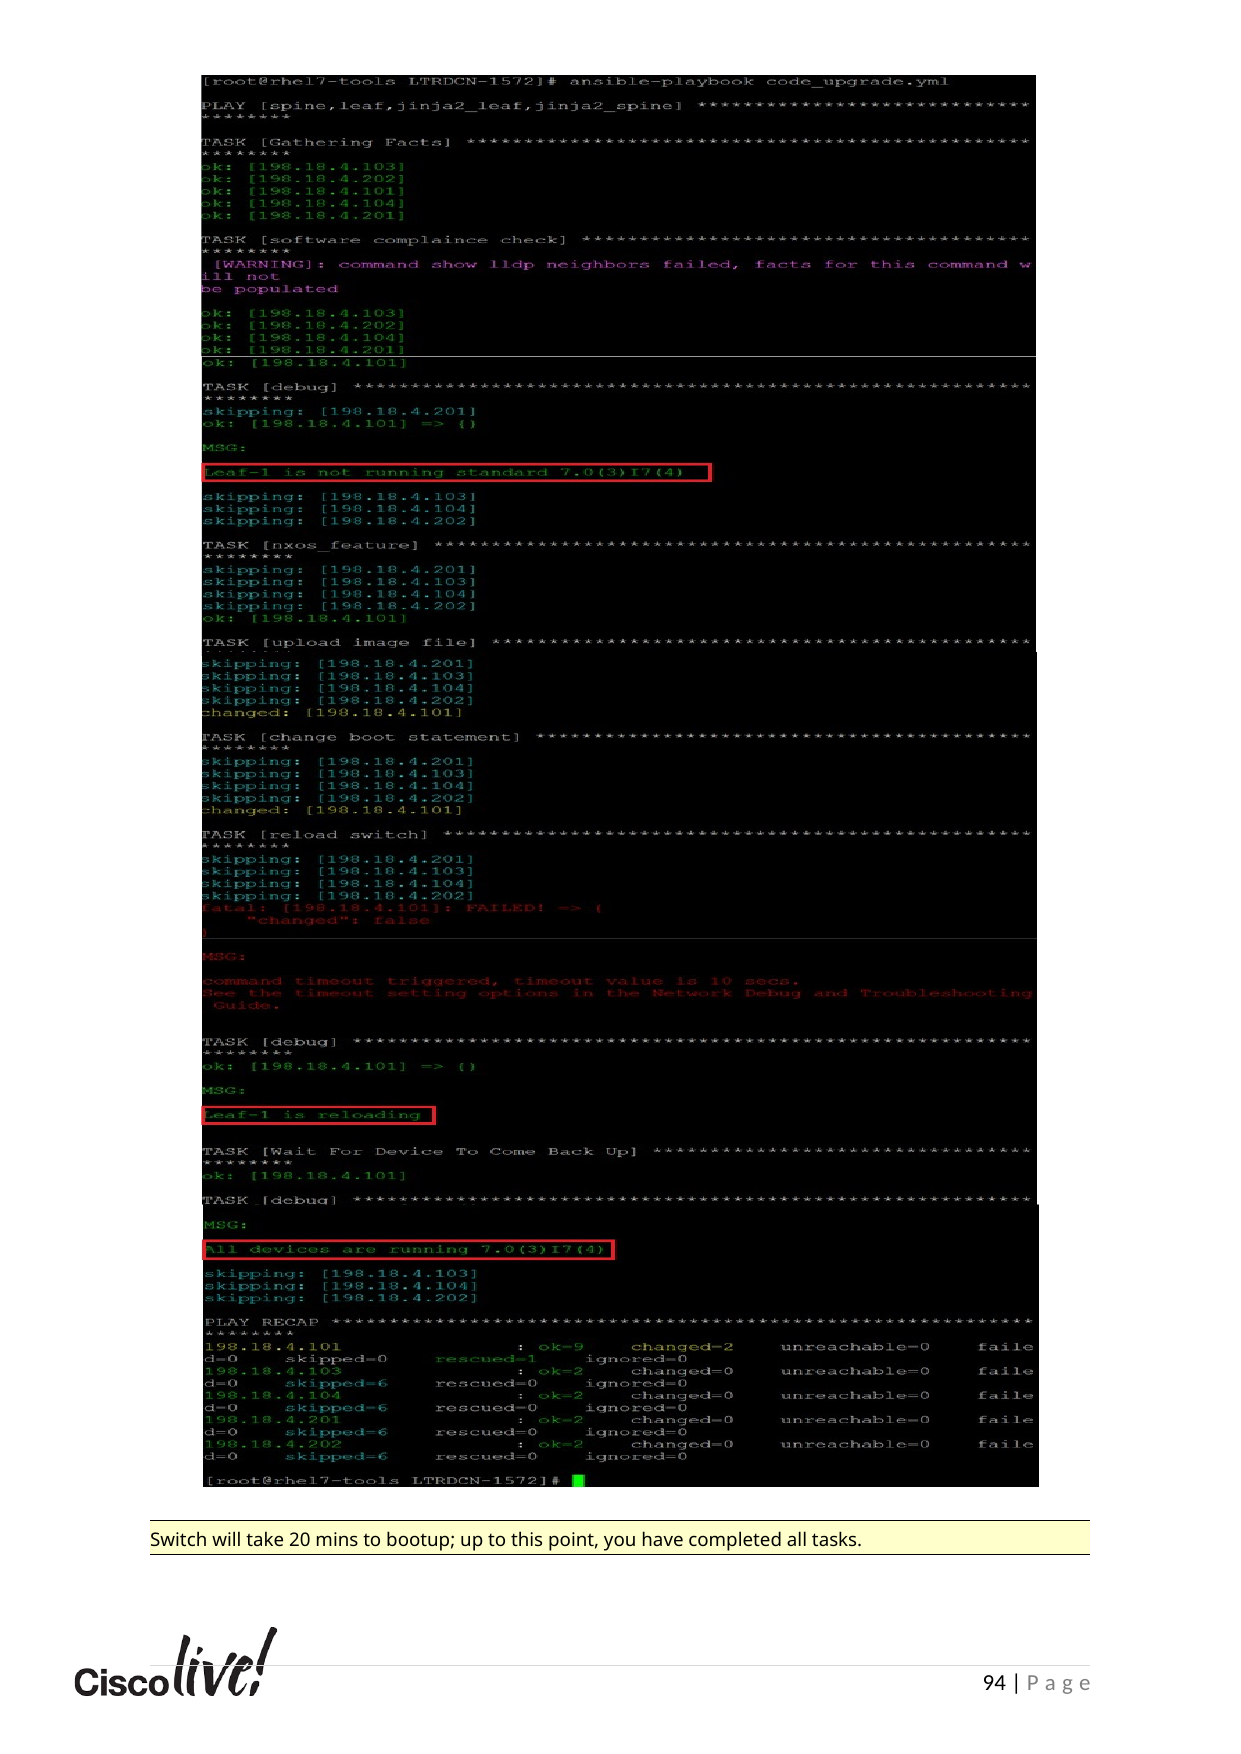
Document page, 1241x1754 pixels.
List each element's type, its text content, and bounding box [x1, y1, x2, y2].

picture [74, 1627, 278, 1698]
text Switch will take 20 mins to bootup; up to this point, you have completed all tasks. [150, 1521, 1090, 1554]
picture [201, 75, 1039, 1491]
